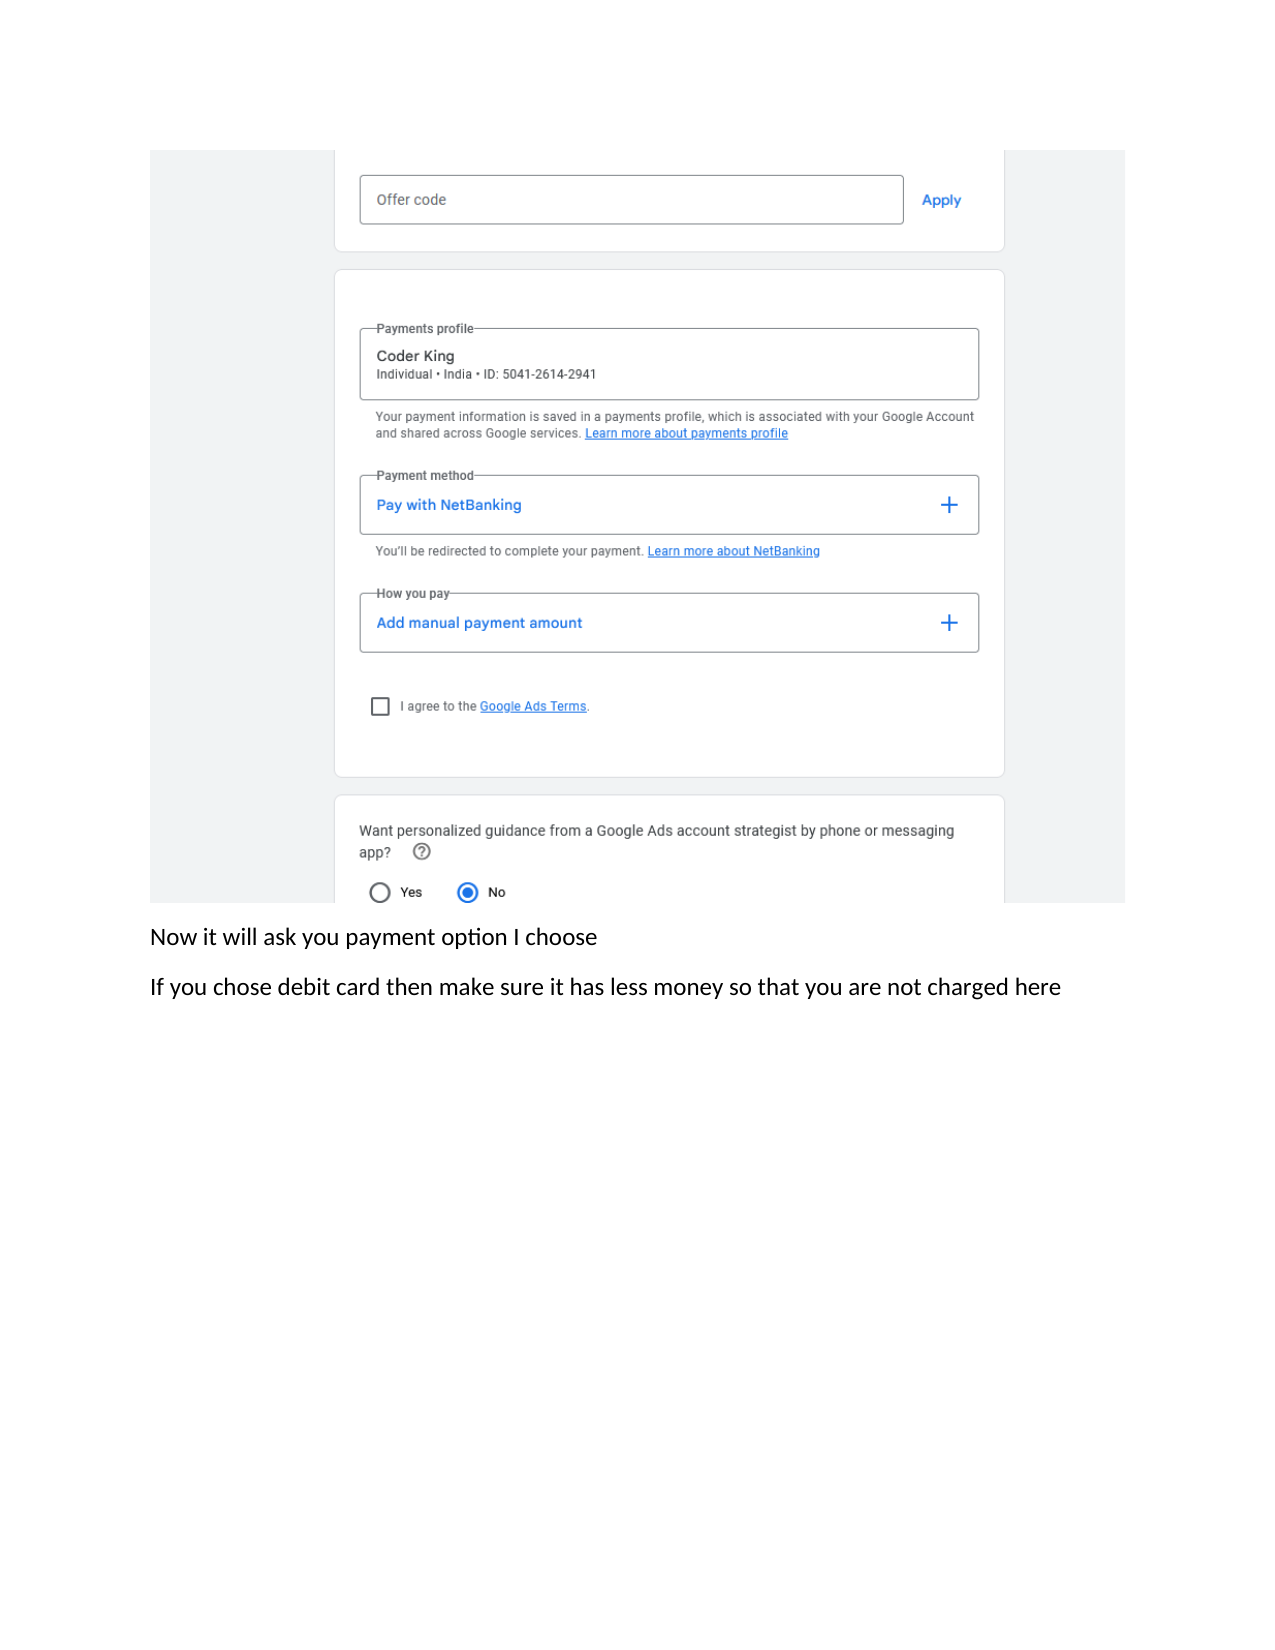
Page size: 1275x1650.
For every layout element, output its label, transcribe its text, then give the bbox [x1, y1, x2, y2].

text If you chose debit card then make sure it has less money so that you are not charged here [150, 971, 1125, 1001]
picture [150, 150, 1125, 903]
text Now it will ask you payment option I choose [150, 921, 1125, 952]
